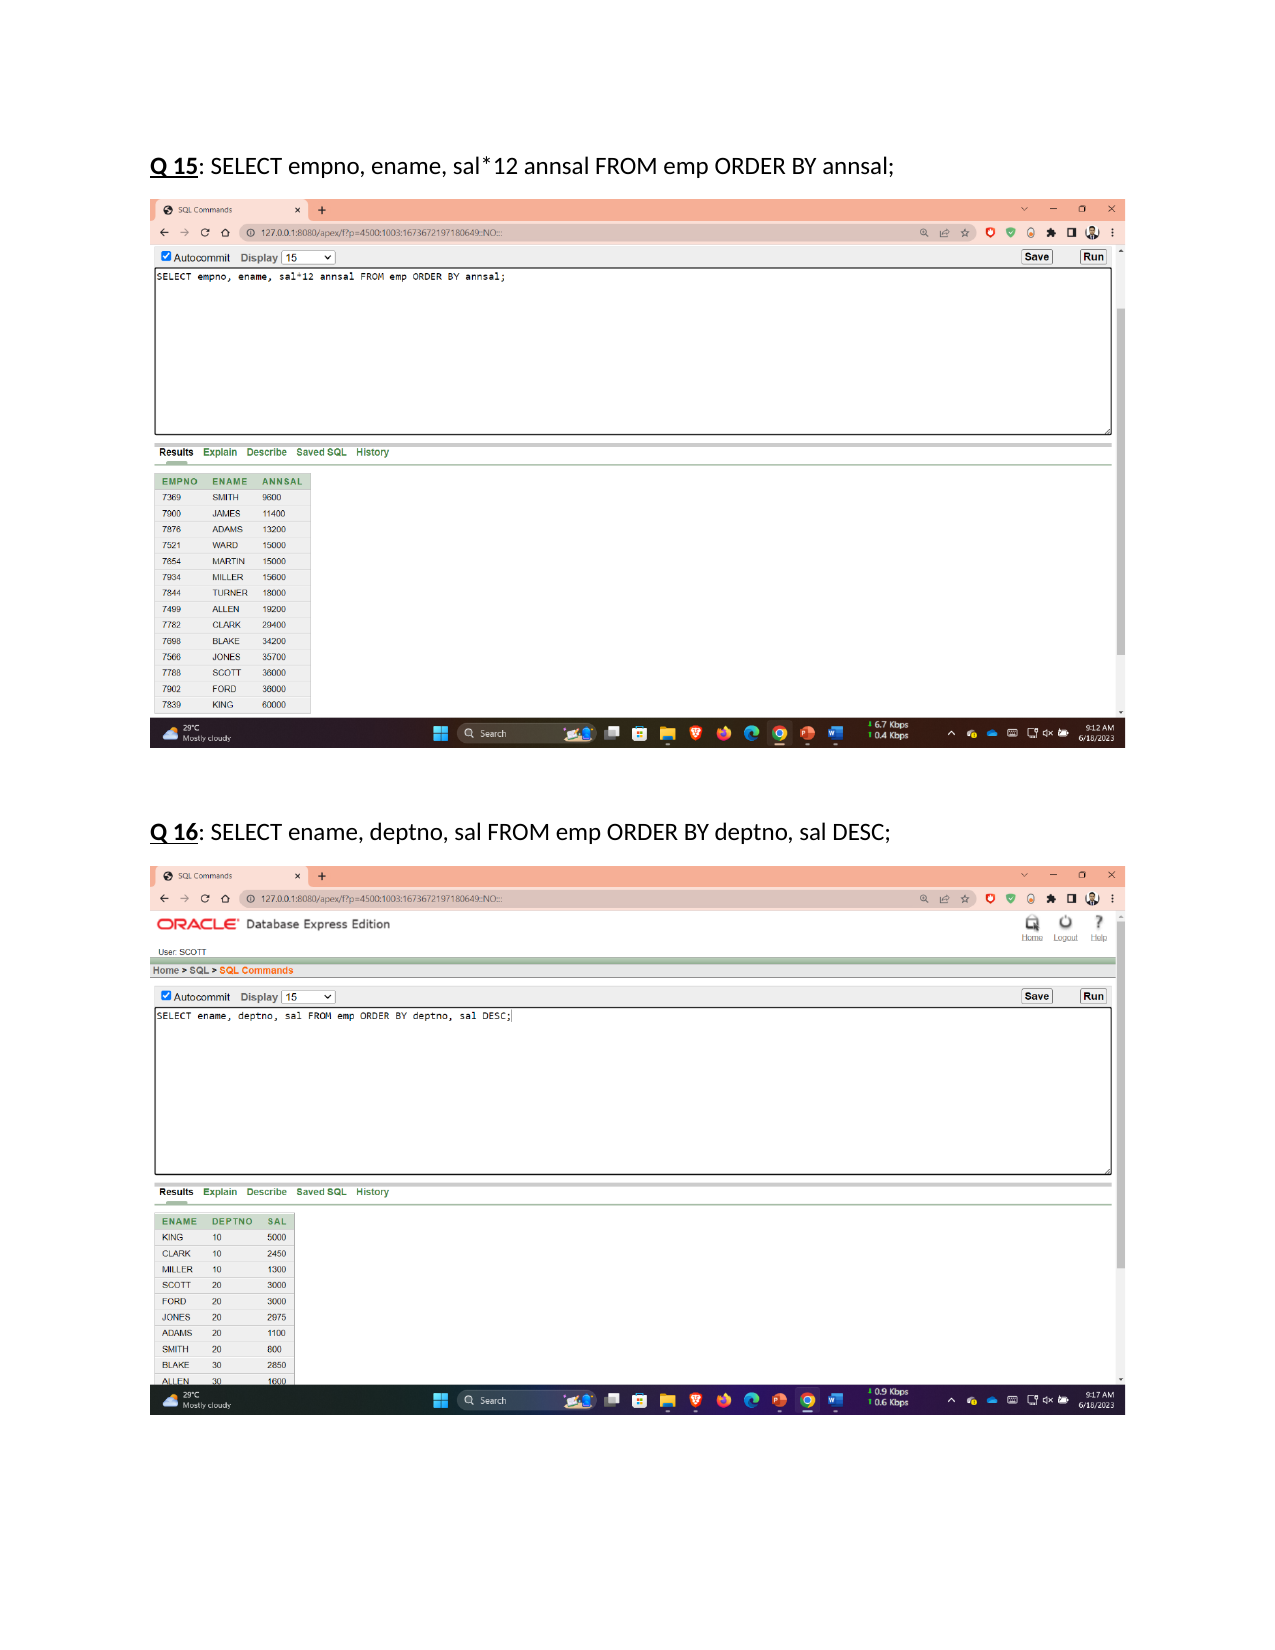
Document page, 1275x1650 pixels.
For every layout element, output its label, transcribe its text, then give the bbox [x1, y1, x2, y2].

text Q 15: SELECT empno, ename, sal*12 annsal FROM emp ORDER BY annsal; [150, 150, 1125, 181]
picture [150, 199, 1125, 748]
text Q 16: SELECT ename, deptno, sal FROM emp ORDER BY deptno, sal DESC; [150, 816, 1125, 847]
picture [150, 866, 1125, 1415]
